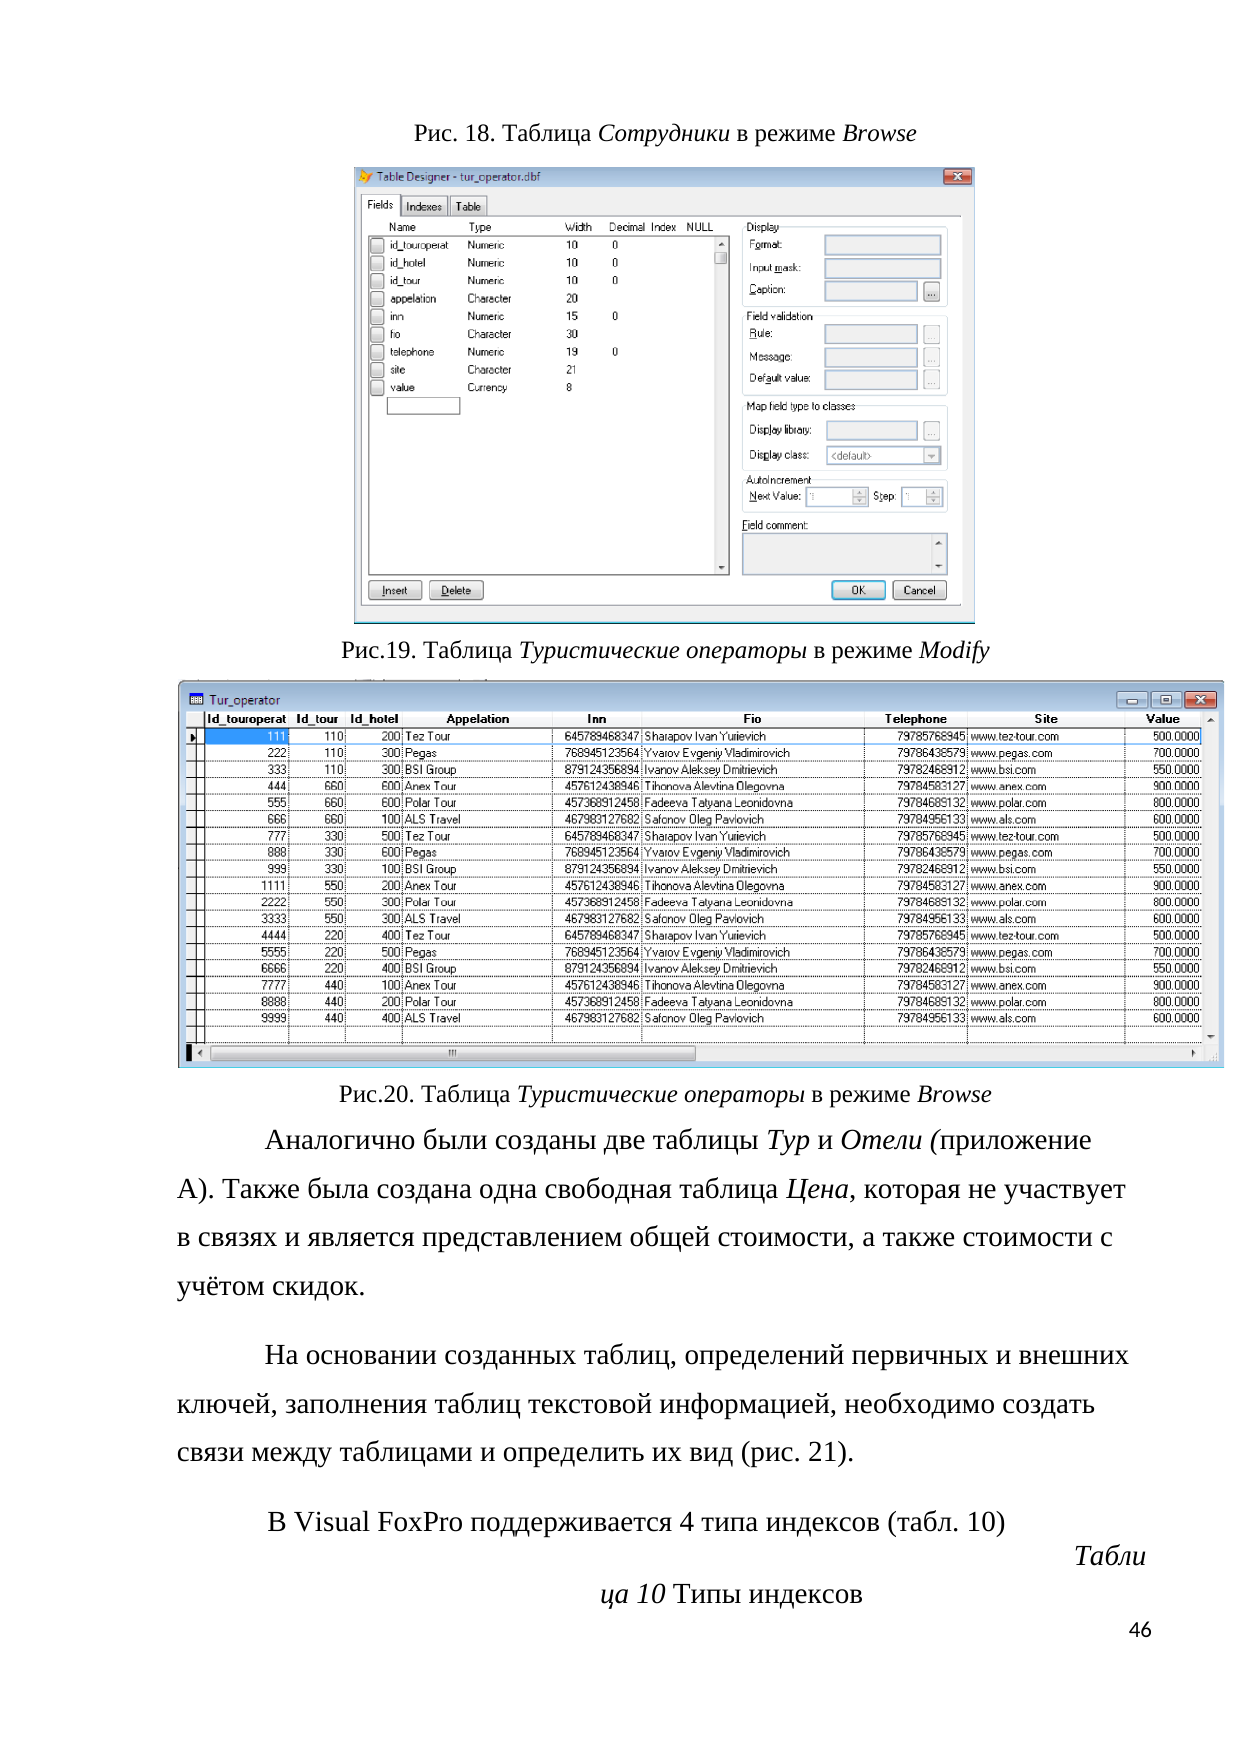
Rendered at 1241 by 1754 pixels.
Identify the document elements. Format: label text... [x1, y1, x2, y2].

text В Visual FoxPro поддерживается 4 типа индексов (табл. 10) [267, 1504, 1151, 1538]
text Рис.20. Таблица Туристические операторы в режиме Browse [177, 1079, 1153, 1108]
text Рис.19. Таблица Туристические операторы в режиме Modify [177, 636, 1153, 664]
text Таблица 10 Типы индексов [600, 1538, 1151, 1610]
picture [353, 166, 975, 624]
subtitle Рис. 18. Таблица Сотрудники в режиме Browse [177, 118, 1153, 147]
text На основании созданных таблиц, определений первичных и внешних ключей, заполнения таблиц текстовой информацией, необходимо создать связи между таблицами и определить их вид (рис. 21). [177, 1337, 1153, 1468]
text Аналогично были созданы две таблицы Тур и Отели (приложение А). Также была создана одна свободная таблица Цена, которая не участвует в связях и является представлением общей стоимости, а также стоимости с учётом скидок. [177, 1122, 1126, 1301]
picture [177, 678, 1225, 1068]
